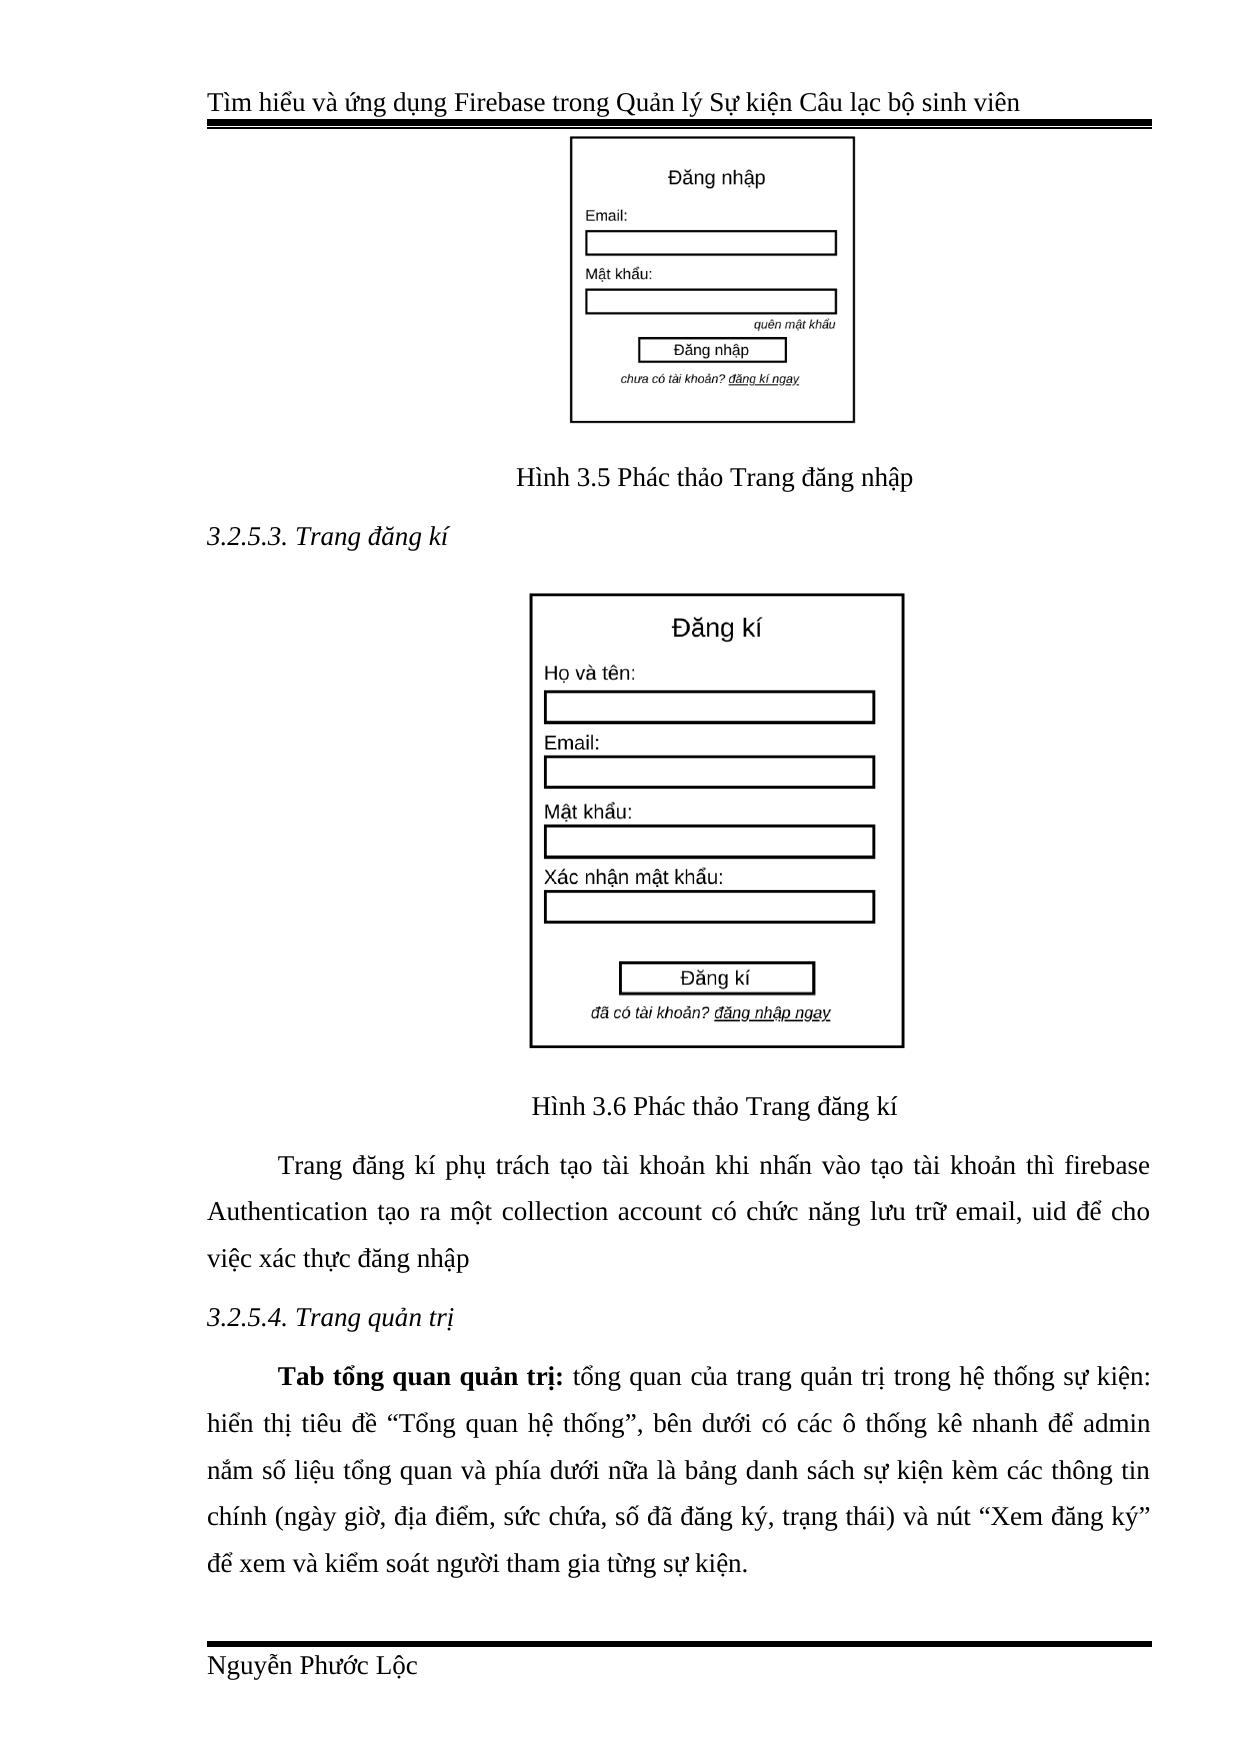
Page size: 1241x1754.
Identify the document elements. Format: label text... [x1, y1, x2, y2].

subtitle Trang đăng kí [207, 520, 1152, 552]
text Hình 3.5 Phác thảo Trang đăng nhập [207, 461, 1152, 492]
subtitle Trang quản trị [207, 1301, 1152, 1332]
text Trang đăng kí phụ trách tạo tài khoản khi nhấn vào tạo tài khoản thì firebase Authentication tạo ra một collection account có chức năng lưu trữ email, uid để cho việc xác thực đăng nhập [207, 1149, 1152, 1273]
picture [543, 129, 886, 434]
text Hình 3.6 Phác thảo Trang đăng kí [207, 1089, 1152, 1121]
text Tab tổng quan quản trị: tổng quan của trang quản trị trong hệ thống sự kiện: hiển thị tiêu đề “Tổng quan hệ thống”, bên dưới có các ô thống kê nhanh để admin nắm số liệu tổng quan và phía dưới nữa là bảng danh sách sự kiện kèm các thông tin chính (ngày giờ, địa điểm, sức chứa, số đã đăng ký, trạng thái) và nút “Xem đăng ký” để xem và kiểm soát người tham gia từng sự kiện. [207, 1360, 1152, 1578]
picture [501, 579, 928, 1062]
